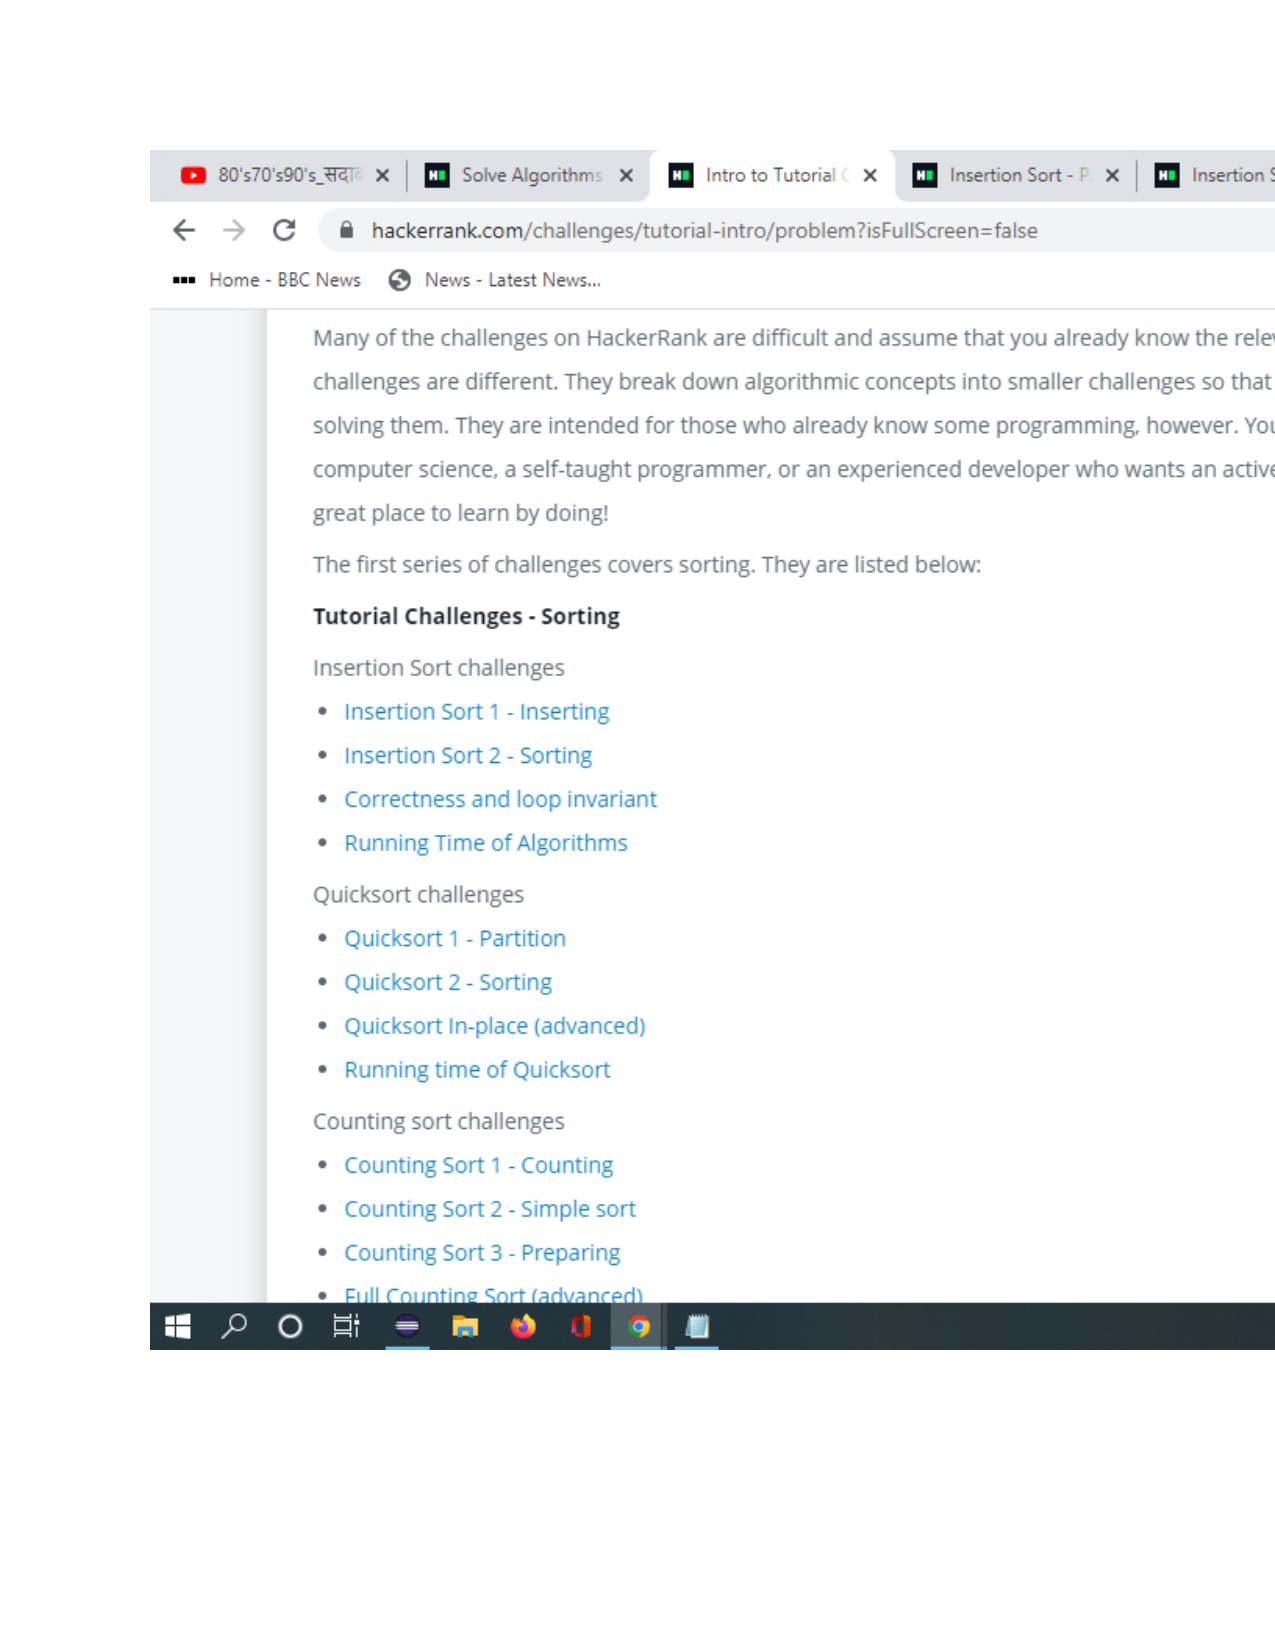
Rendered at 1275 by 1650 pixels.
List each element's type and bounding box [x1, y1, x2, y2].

picture [150, 150, 1275, 1350]
